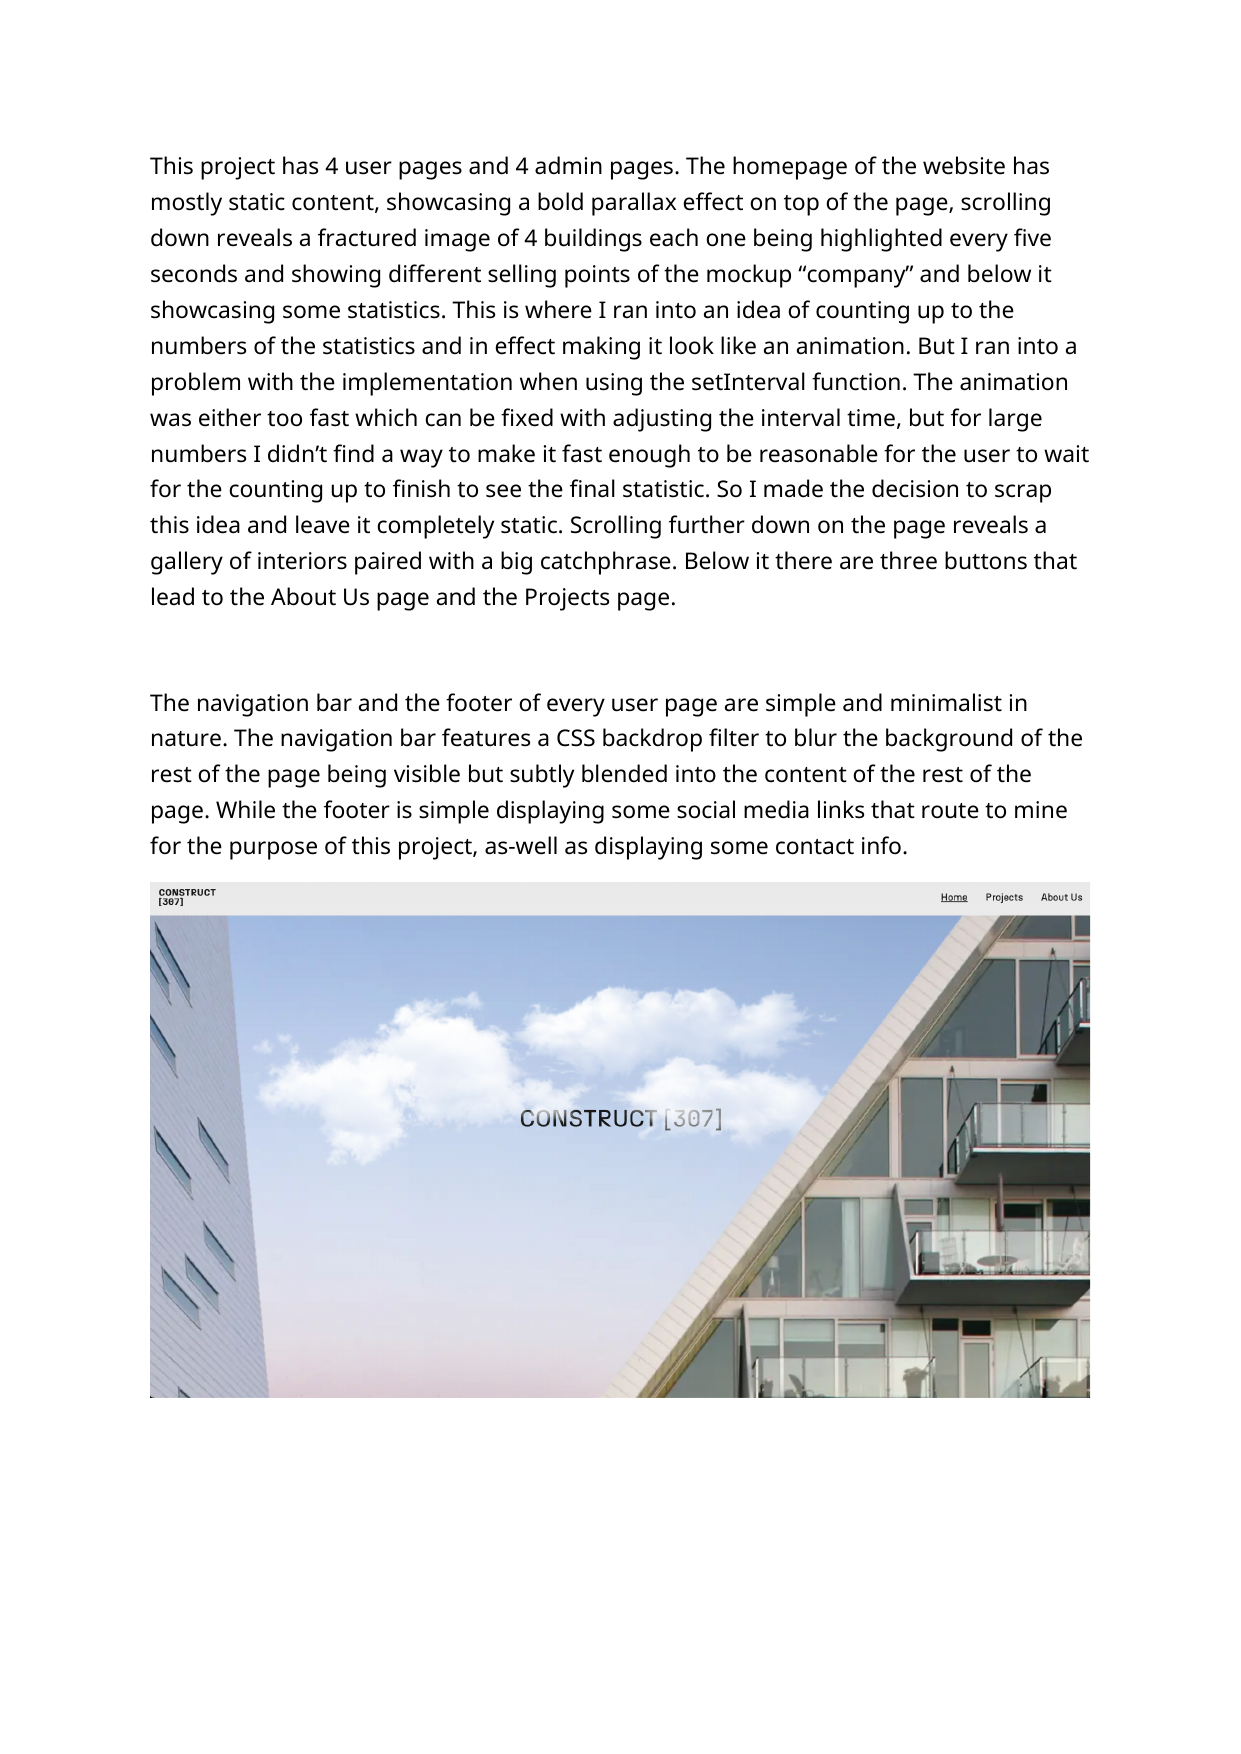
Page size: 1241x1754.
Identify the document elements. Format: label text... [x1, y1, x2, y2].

text This project has 4 user pages and 4 admin pages. The homepage of the website has mostly static content, showcasing a bold parallax effect on top of the page, scrolling down reveals a fractured image of 4 buildings each one being highlighted every five seconds and showing different selling points of the mockup “company” and below it showcasing some statistics. This is where I ran into an idea of counting up to the numbers of the statistics and in effect making it look like an animation. But I ran into a problem with the implementation when using the setInterval function. The animation was either too fast which can be fixed with adjusting the interval time, but for large numbers I didn’t find a way to make it fast enough to be reasonable for the user to wait for the counting up to finish to see the final statistic. So I made the decision to scrap this idea and leave it completely static. Scrolling further down on the page reveals a gallery of interiors paired with a big catchphrase. Below it there are three buttons that lead to the About Us page and the Projects page. [150, 150, 1090, 612]
picture [150, 882, 1091, 1398]
text The navigation bar and the footer of every user page are simple and minimalist in nature. The navigation bar features a CSS backdrop filter to blur the background of the rest of the page being visible but subtly blended into the content of the rest of the page. While the footer is simple displaying some social media links that route to mine for the purpose of this project, as-well as displaying some contact info. [150, 686, 1090, 861]
